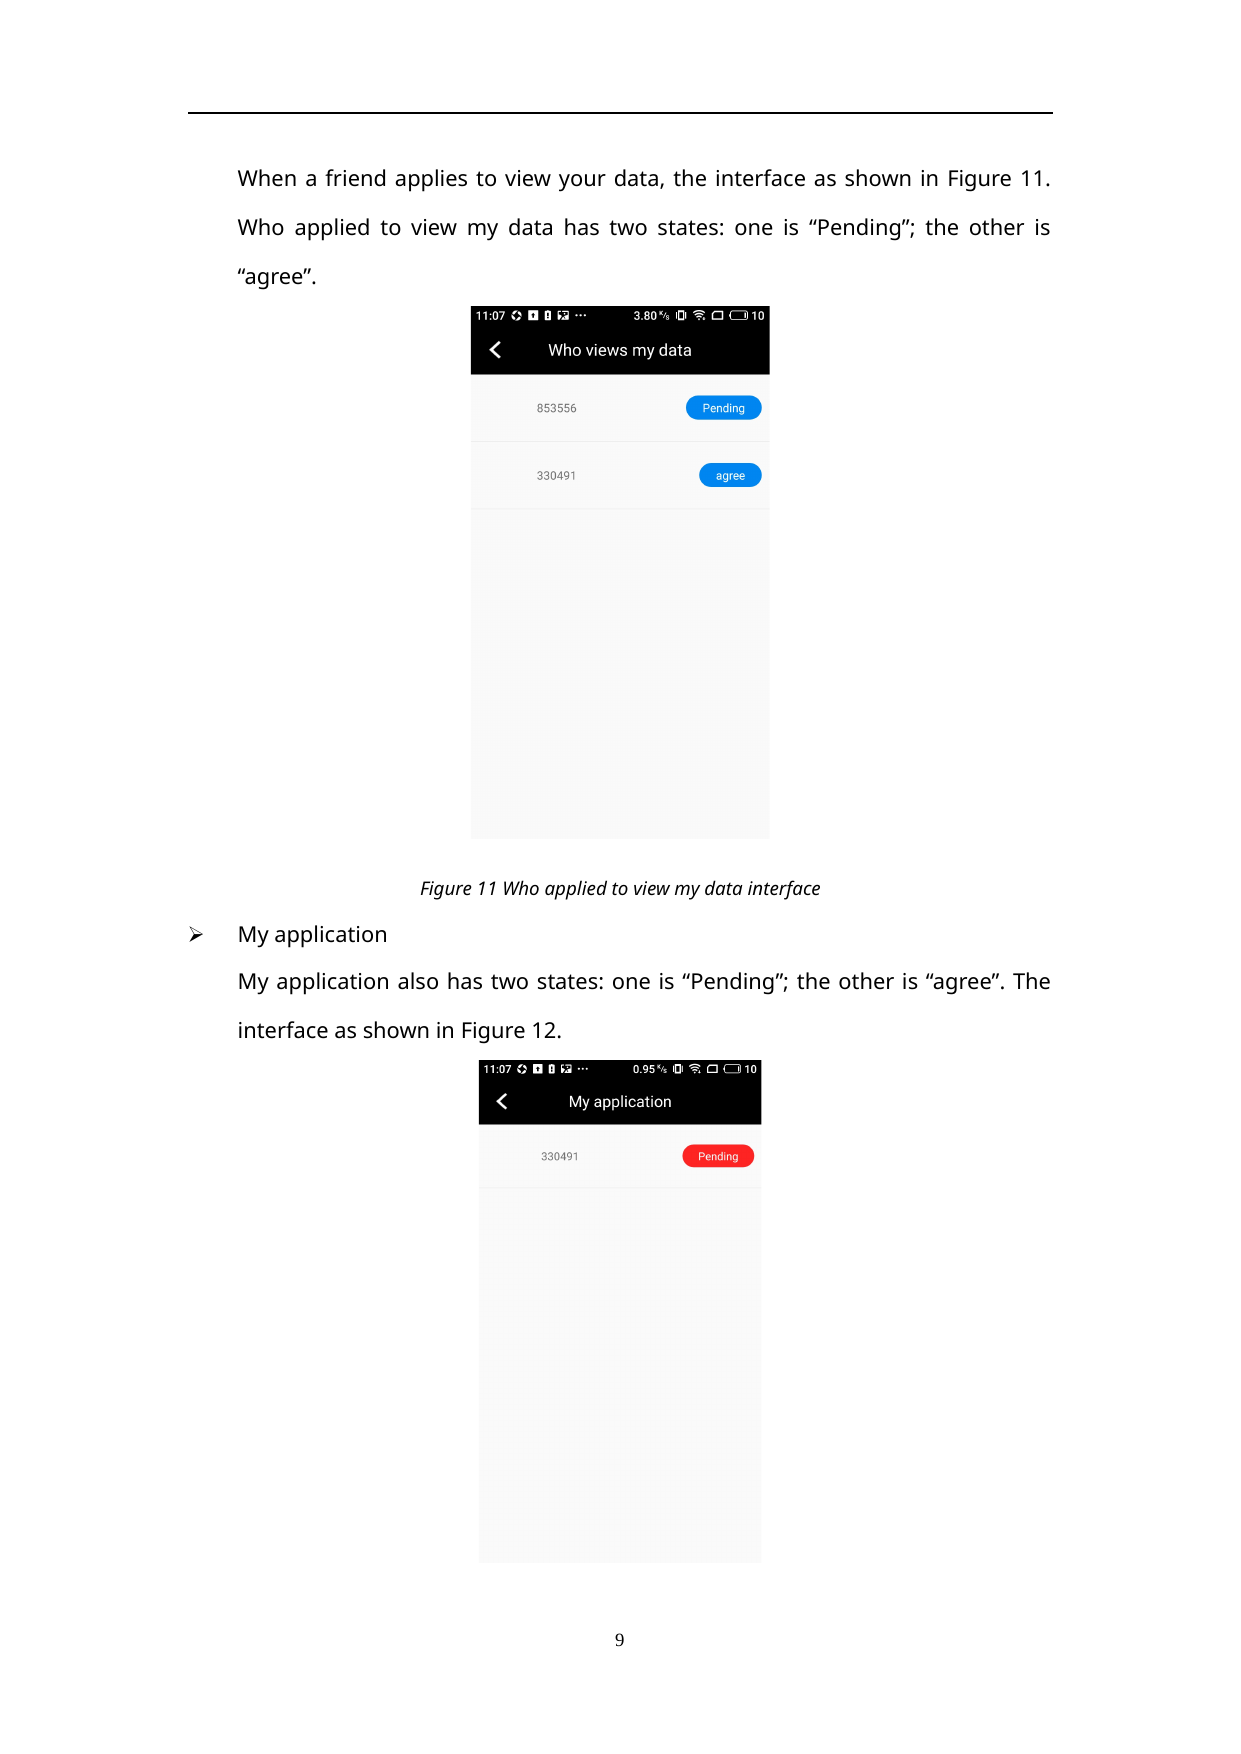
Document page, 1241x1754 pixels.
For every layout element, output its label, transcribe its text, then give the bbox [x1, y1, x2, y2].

picture [478, 1060, 762, 1563]
list My application [187, 917, 1053, 950]
list When a friend applies to view your data, the interface as shown in Figure 11. Who applied to view my data has two states: one is “Pending”; the other is “agree”. [237, 162, 1053, 292]
text Figure 11 Who applied to view my data interface [187, 872, 1053, 904]
picture [470, 306, 770, 839]
list My application also has two states: one is “Pending”; the other is “agree”. The interface as shown in Figure 12. [237, 964, 1053, 1046]
